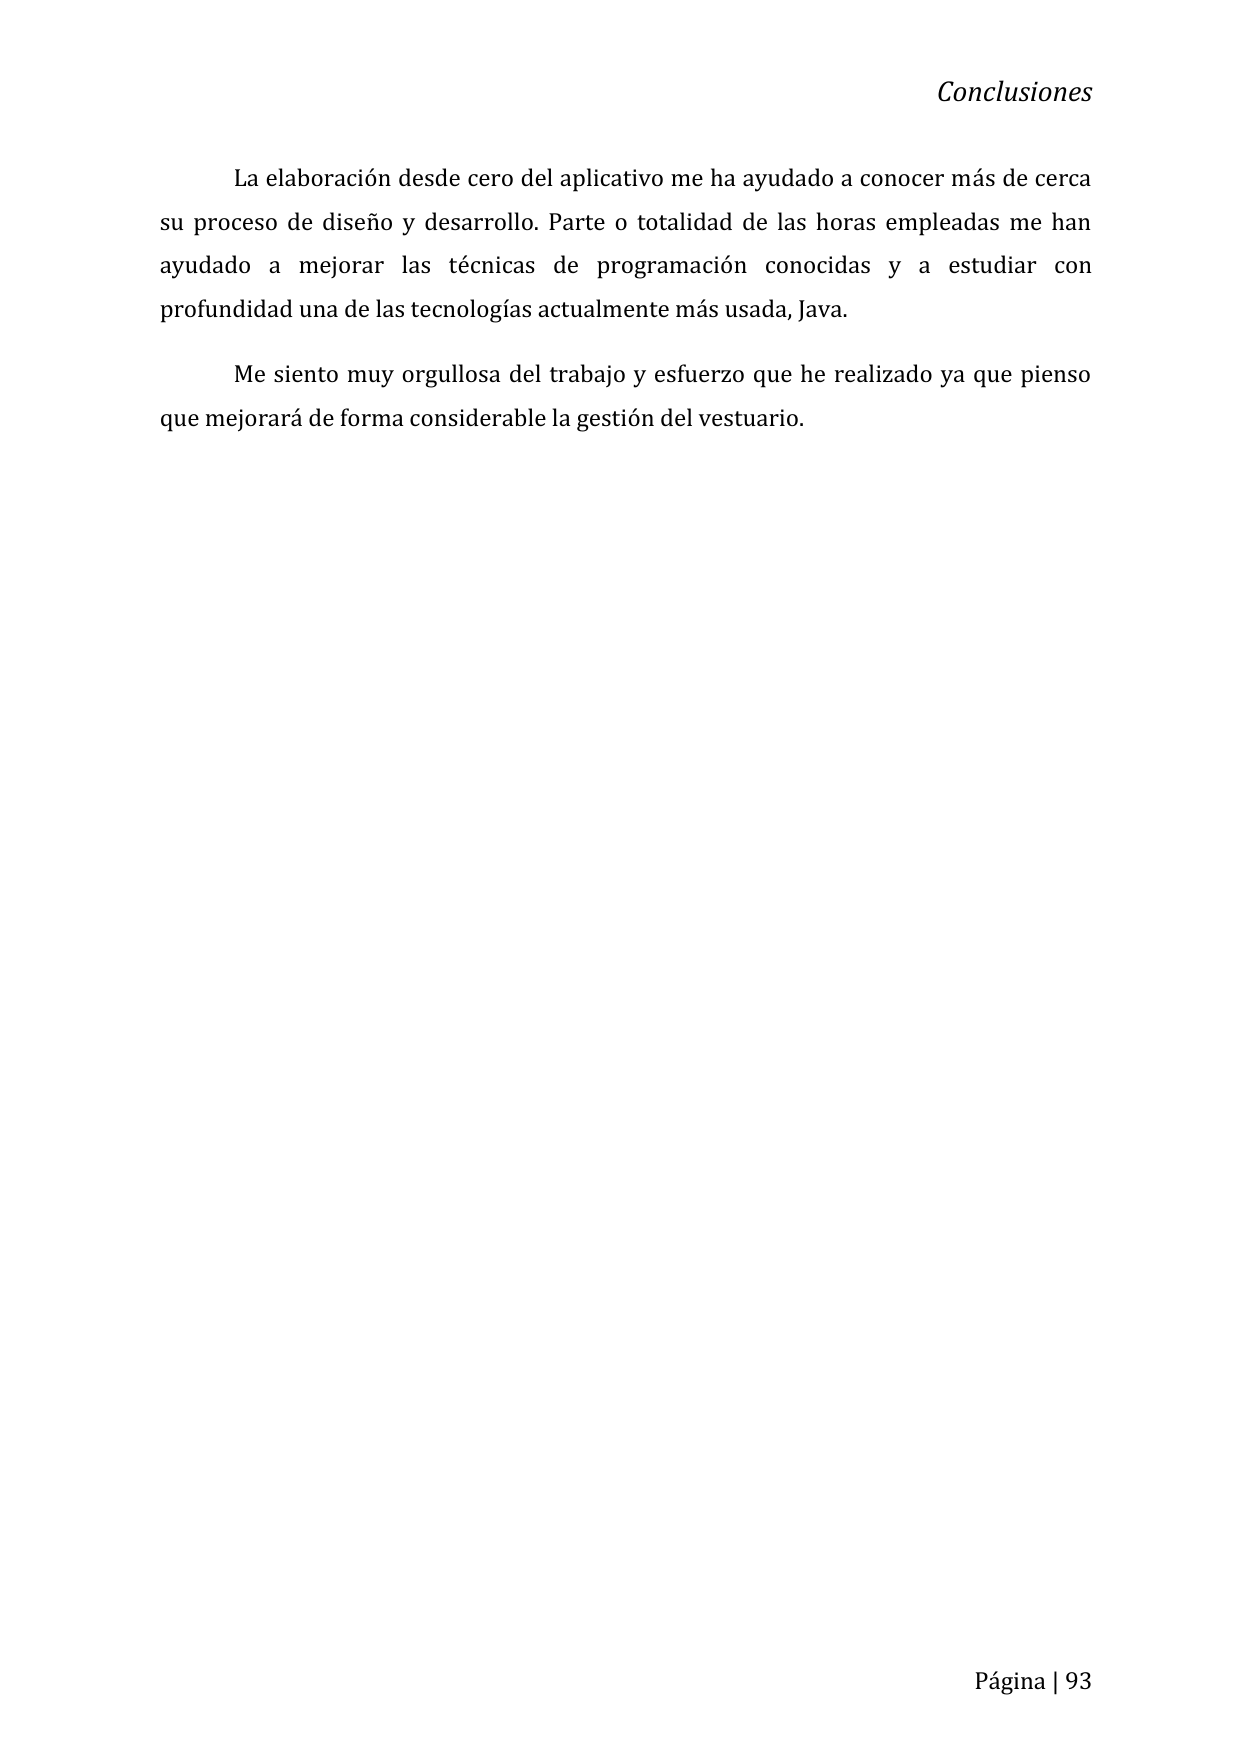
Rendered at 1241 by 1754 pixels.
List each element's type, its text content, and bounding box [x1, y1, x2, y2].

text La elaboración desde cero del aplicativo me ha ayudado a conocer más de cerca su proceso de diseño y desarrollo. Parte o totalidad de las horas empleadas me han ayudado a mejorar las técnicas de programación conocidas y a estudiar con profundidad una de las tecnologías actualmente más usada, Java. [159, 162, 1092, 323]
text Me siento muy orgullosa del trabajo y esfuerzo que he realizado ya que pienso que mejorará de forma considerable la gestión del vestuario. [159, 359, 1092, 432]
